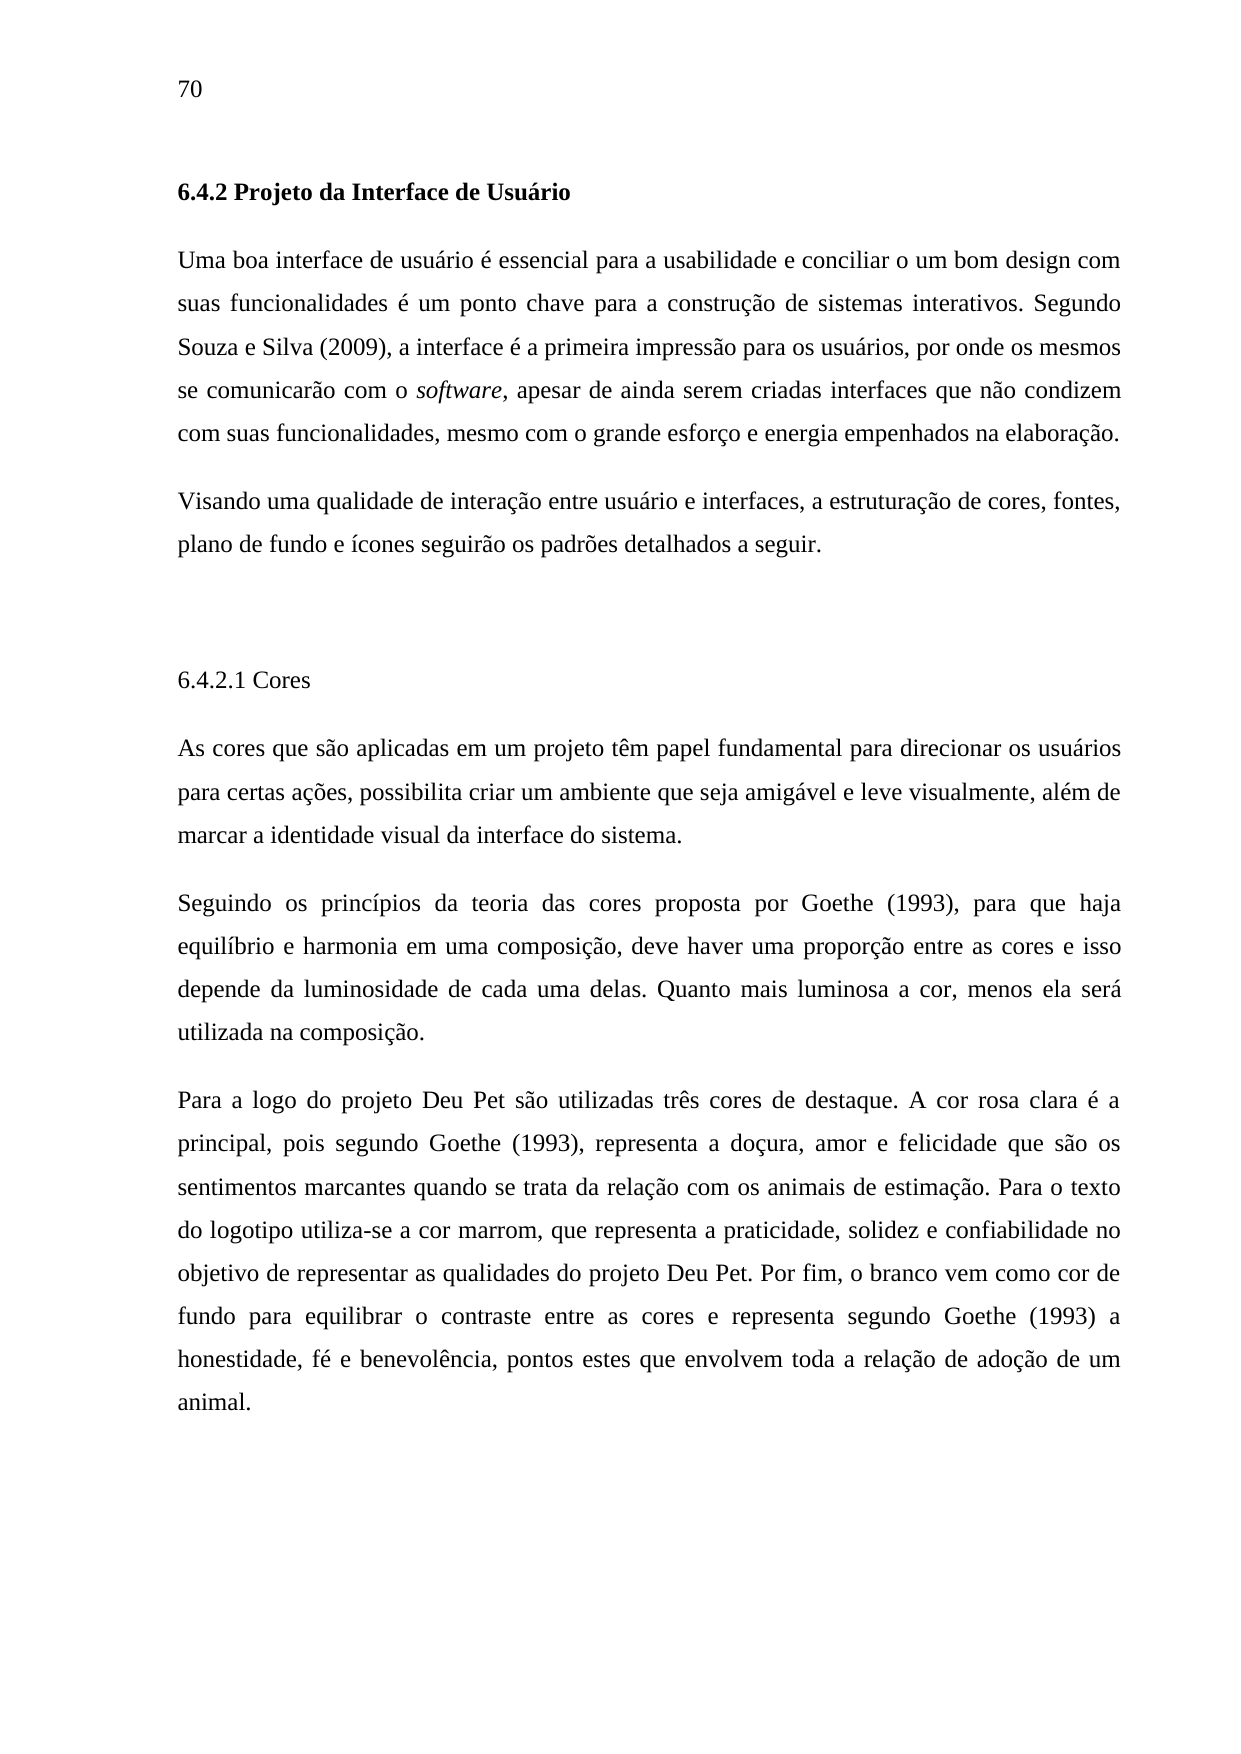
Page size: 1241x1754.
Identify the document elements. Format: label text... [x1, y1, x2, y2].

text Seguindo os princípios da teoria das cores proposta por Goethe (1993), para que haja equilíbrio e harmonia em uma composição, deve haver uma proporção entre as cores e isso depende da luminosidade de cada uma delas. Quanto mais luminosa a cor, menos ela será utilizada na composição. [177, 888, 1122, 1046]
text Visando uma qualidade de interação entre usuário e interfaces, a estruturação de cores, fontes, plano de fundo e ícones seguirão os padrões detalhados a seguir. [177, 486, 1122, 558]
subtitle 6.4.2 Projeto da Interface de Usuário [177, 177, 1122, 206]
text 6.4.2.1 Cores [177, 665, 1122, 694]
text Uma boa interface de usuário é essencial para a usabilidade e conciliar o um bom design com suas funcionalidades é um ponto chave para a construção de sistemas interativos. Segundo Souza e Silva (2009), a interface é a primeira impressão para os usuários, por onde os mesmos se comunicarão com o software, apesar de ainda serem criadas interfaces que não condizem com suas funcionalidades, mesmo com o grande esforço e energia empenhados na elaboração. [177, 245, 1122, 447]
text As cores que são aplicadas em um projeto têm papel fundamental para direcionar os usuários para certas ações, possibilita criar um ambiente que seja amigável e leve visualmente, além de marcar a identidade visual da interface do sistema. [177, 733, 1122, 848]
text Para a logo do projeto Deu Pet são utilizadas três cores de destaque. A cor rosa clara é a principal, pois segundo Goethe (1993), representa a doçura, amor e felicidade que são os sentimentos marcantes quando se trata da relação com os animais de estimação. Para o texto do logotipo utiliza-se a cor marrom, que representa a praticidade, solidez e confiabilidade no objetivo de representar as qualidades do projeto Deu Pet. Por fim, o branco vem como cor de fundo para equilibrar o contraste entre as cores e representa segundo Goethe (1993) a honestidade, fé e benevolência, pontos estes que envolvem toda a relação de adoção de um animal. [177, 1085, 1122, 1416]
